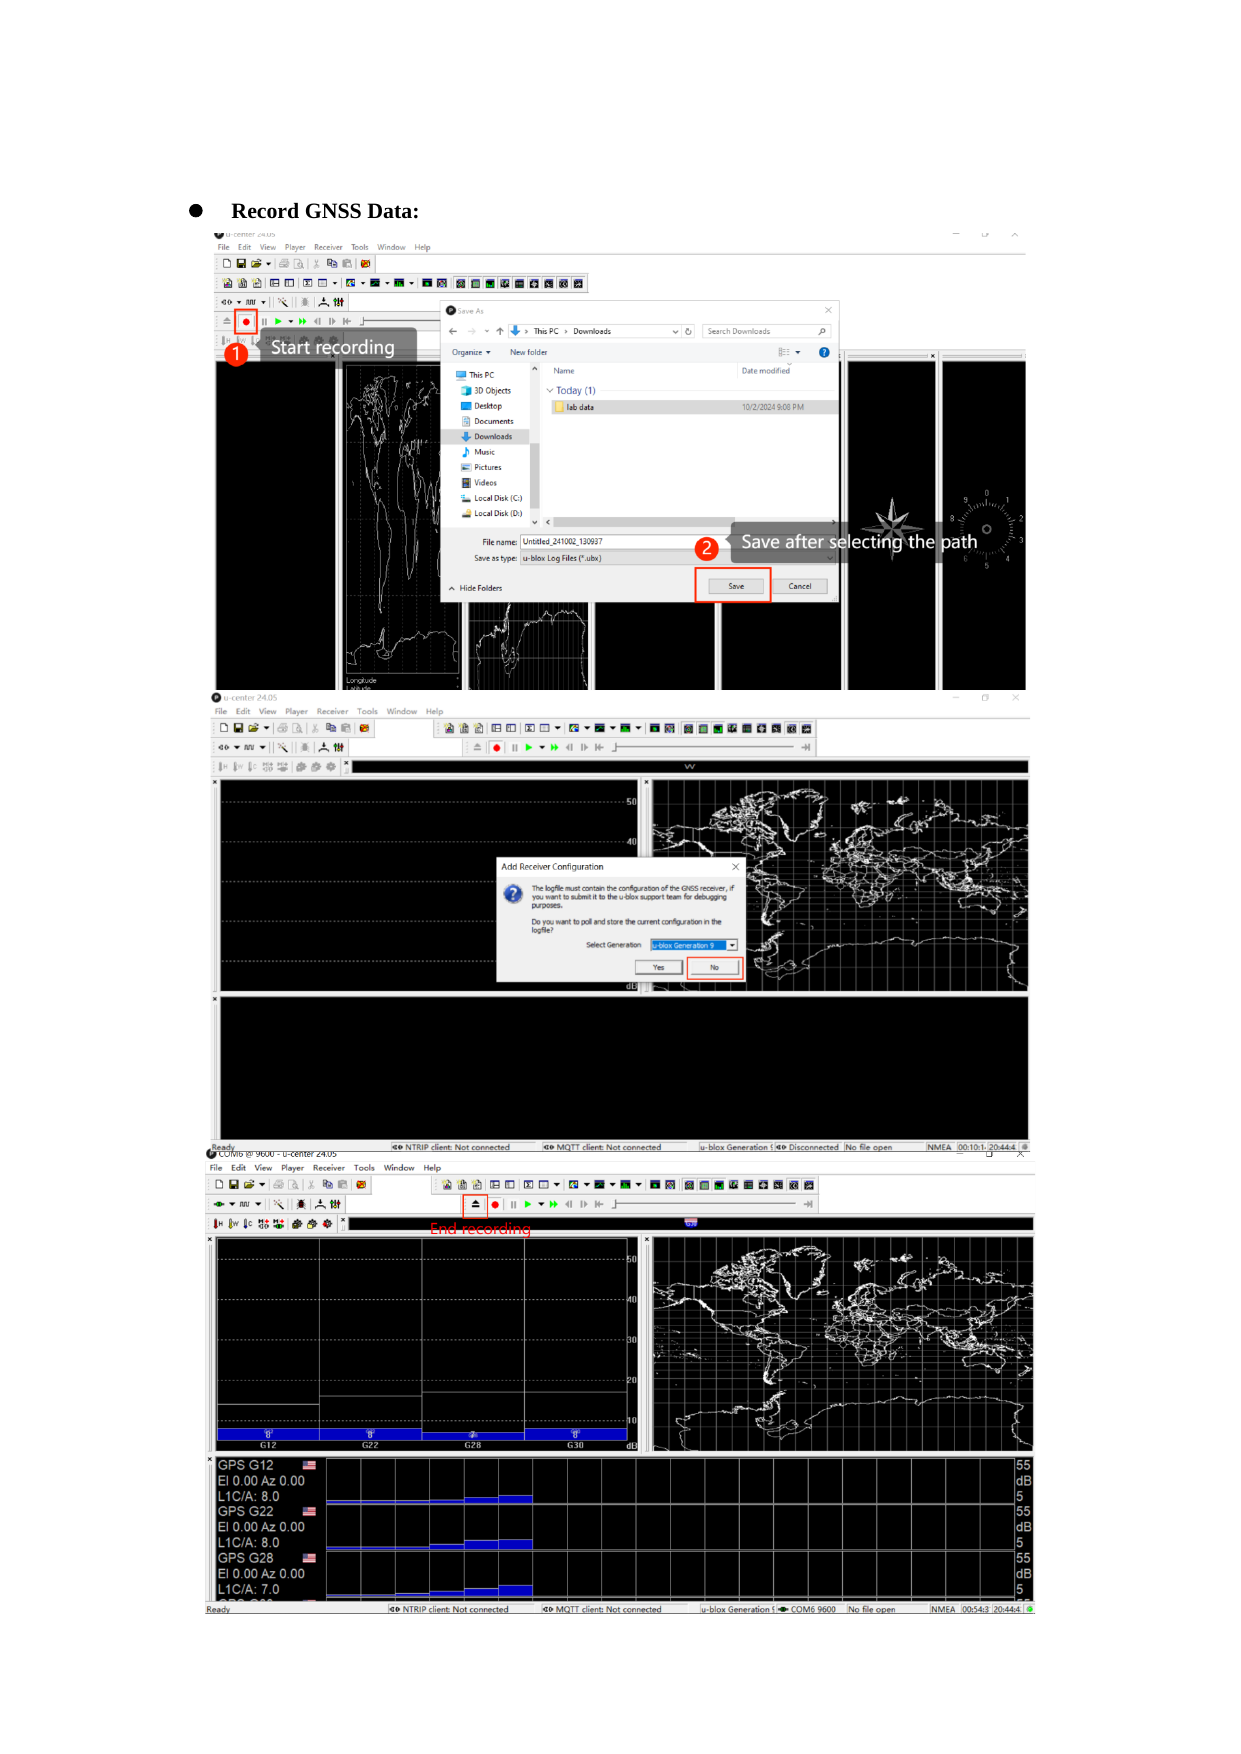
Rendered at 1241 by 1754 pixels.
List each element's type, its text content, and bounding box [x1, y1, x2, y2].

picture [205, 233, 1036, 1614]
list Record GNSS Data: [187, 194, 1053, 227]
